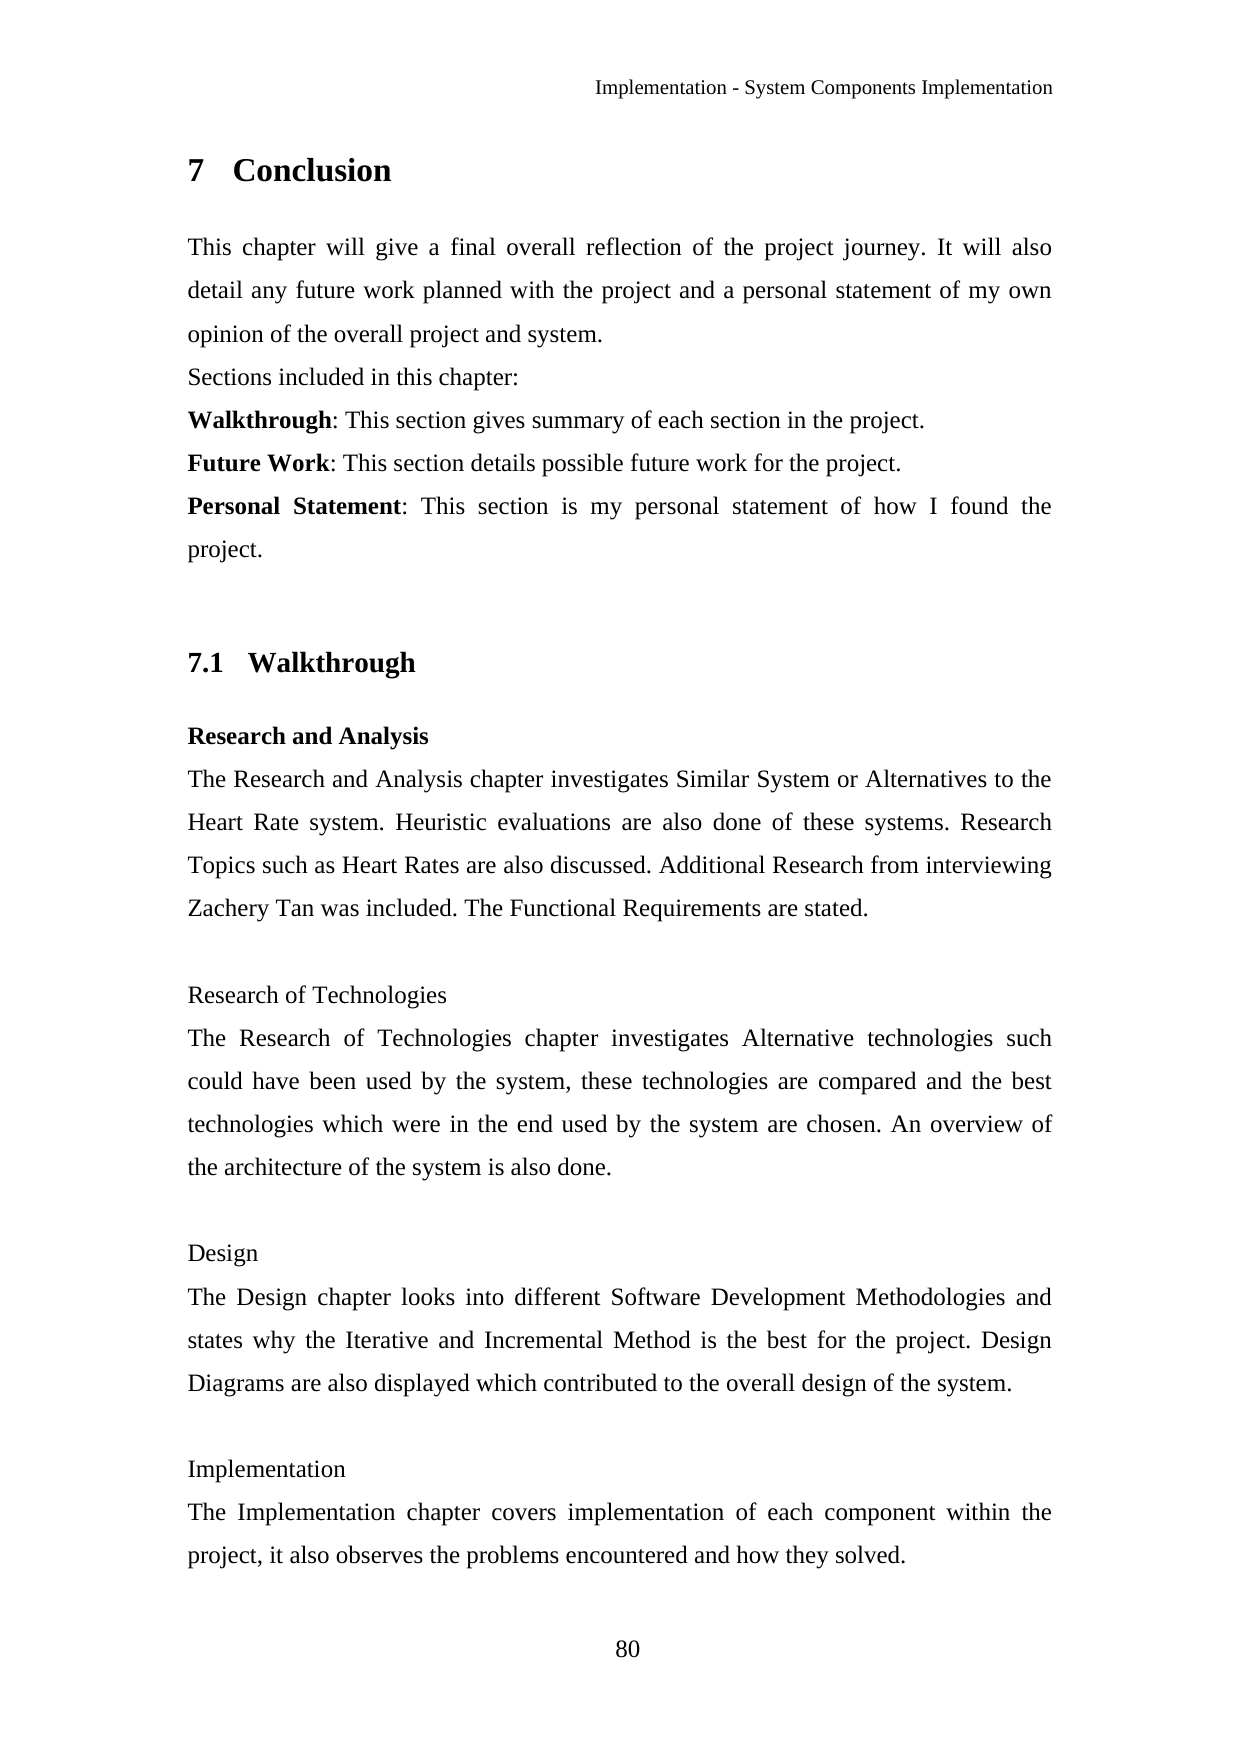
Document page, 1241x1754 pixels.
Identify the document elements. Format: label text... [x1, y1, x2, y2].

text Research and Analysis [187, 721, 1053, 750]
text Sections included in this chapter: [187, 362, 1053, 391]
text Personal Statement: This section is my personal statement of how I found the project. [187, 491, 1053, 563]
text Future Work: This section details possible future work for the project. [187, 448, 1053, 477]
text The Implementation chapter covers implementation of each component within the project, it also observes the problems encountered and how they solved. [187, 1497, 1053, 1569]
text The Research and Analysis chapter investigates Similar System or Alternatives to the Heart Rate system. Heuristic evaluations are also done of these systems. Research Topics such as Heart Rates are also discussed. Additional Research from interviewing Zachery Tan was included. The Functional Requirements are stated. [187, 764, 1053, 922]
text The Research of Technologies chapter investigates Alternative technologies such could have been used by the system, these technologies are compared and the best technologies which were in the end used by the system are chosen. An overview of the architecture of the system is also done. [187, 1023, 1053, 1181]
text Walkthrough: This section gives summary of each section in the project. [187, 405, 1053, 434]
text Design [187, 1238, 1053, 1267]
text Research of Technologies [187, 980, 1053, 1008]
subtitle Walkthrough [187, 646, 1053, 679]
text Implementation [187, 1454, 1053, 1483]
text The Design chapter looks into different Software Development Methodologies and states why the Iterative and Incremental Method is the best for the project. Design Diagrams are also displayed which contributed to the overall design of the system. [187, 1282, 1053, 1397]
text This chapter will give a final overall reflection of the project journey. It will also detail any future work planned with the project and a personal statement of my own opinion of the overall project and system. [187, 232, 1053, 347]
subtitle Conclusion [187, 150, 1053, 188]
